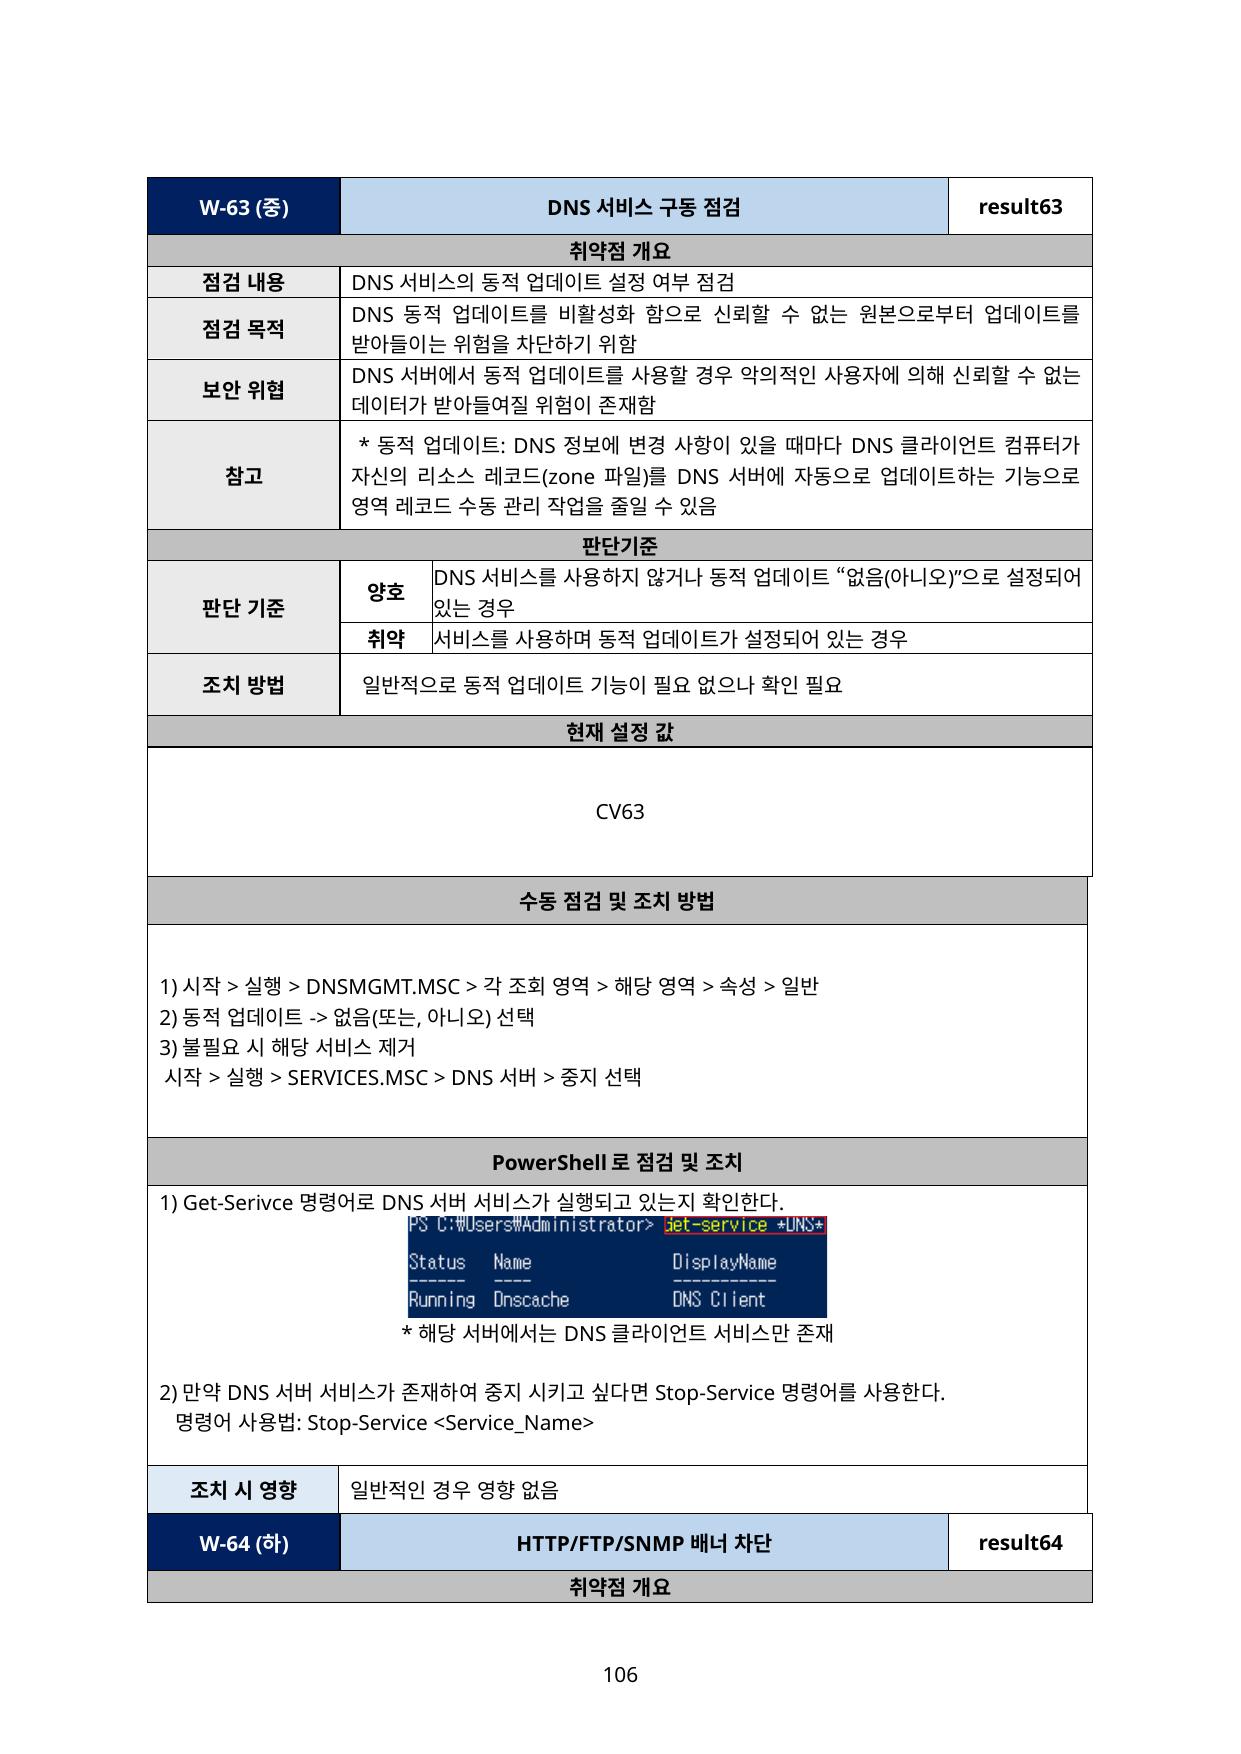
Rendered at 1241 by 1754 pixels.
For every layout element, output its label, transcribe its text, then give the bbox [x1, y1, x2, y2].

table_cell 조치 시 영향 [148, 1466, 338, 1513]
table_cell 취약 [341, 623, 432, 653]
table_cell DNS 서비스의 동적 업데이트 설정 여부 점검 [341, 267, 1092, 297]
table_header DNS 서비스 구동 점검 [341, 178, 948, 234]
table_cell 1) 시작 > 실행 > DNSMGMT.MSC > 각 조회 영역 > 해당 영역 > 속성 > 일반 2) 동적 업데이트 -> 없음(또는, 아니오) 선택 3) 불필요 시 해당 서비스 제거 시작 > 실행 > SERVICES.MSC > DNS 서버 > 중지 선택 [148, 925, 1087, 1137]
table_cell W-64 (하) [148, 1514, 339, 1570]
table_header W-63 (중) [148, 178, 339, 234]
table_header result63 [949, 178, 1092, 234]
table_cell 판단기준 [148, 530, 1092, 560]
table_cell * 동적 업데이트: DNS 정보에 변경 사항이 있을 때마다 DNS 클라이언트 컴퓨터가 자신의 리소스 레코드(zone 파일)를 DNS 서버에 자동으로 업데이트하는 기능으로 영역 레코드 수동 관리 작업을 줄일 수 있음 [341, 421, 1092, 529]
table_cell 현재 설정 값 [148, 716, 1092, 746]
table_cell 취약점 개요 [148, 1571, 1092, 1602]
table_cell 서비스를 사용하며 동적 업데이트가 설정되어 있는 경우 [433, 623, 1092, 653]
table_cell PowerShell로 점검 및 조치 [148, 1138, 1087, 1185]
table_cell 수동 점검 및 조치 방법 [148, 877, 1087, 924]
table_cell 1) Get-Serivce 명령어로 DNS 서버 서비스가 실행되고 있는지 확인한다. * 해당 서버에서는 DNS 클라이언트 서비스만 존재 2) 만약 DNS 서버 서비스가 존재하여 중지 시키고 싶다면 Stop-Service 명령어를 사용한다. 명령어 사용법: Stop-Service <Service_Name> [148, 1186, 1087, 1465]
table_cell HTTP/FTP/SNMP 배너 차단 [341, 1514, 948, 1570]
table_cell 양호 [341, 561, 432, 622]
table_cell 점검 내용 [148, 267, 339, 297]
table_cell DNS 동적 업데이트를 비활성화 함으로 신뢰할 수 없는 원본으로부터 업데이트를 받아들이는 위험을 차단하기 위함 [341, 298, 1092, 358]
table_cell 보안 위협 [148, 360, 339, 420]
table_cell CV63 [148, 748, 1092, 876]
table_cell 판단 기준 [148, 561, 339, 653]
table_cell DNS 서비스를 사용하지 않거나 동적 업데이트 “없음(아니오)”으로 설정되어 있는 경우 [433, 561, 1092, 622]
table_cell result64 [949, 1514, 1092, 1570]
table_cell 조치 방법 [148, 654, 339, 715]
picture [407, 1216, 828, 1318]
table_cell DNS 서버에서 동적 업데이트를 사용할 경우 악의적인 사용자에 의해 신뢰할 수 없는 데이터가 받아들여질 위험이 존재함 [341, 360, 1092, 420]
table_cell 참고 [148, 421, 339, 529]
table_cell 일반적인 경우 영향 없음 [339, 1466, 1087, 1513]
table_cell 일반적으로 동적 업데이트 기능이 필요 없으나 확인 필요 [341, 654, 1092, 715]
table_cell 취약점 개요 [148, 235, 1092, 266]
table_cell 점검 목적 [148, 298, 339, 358]
